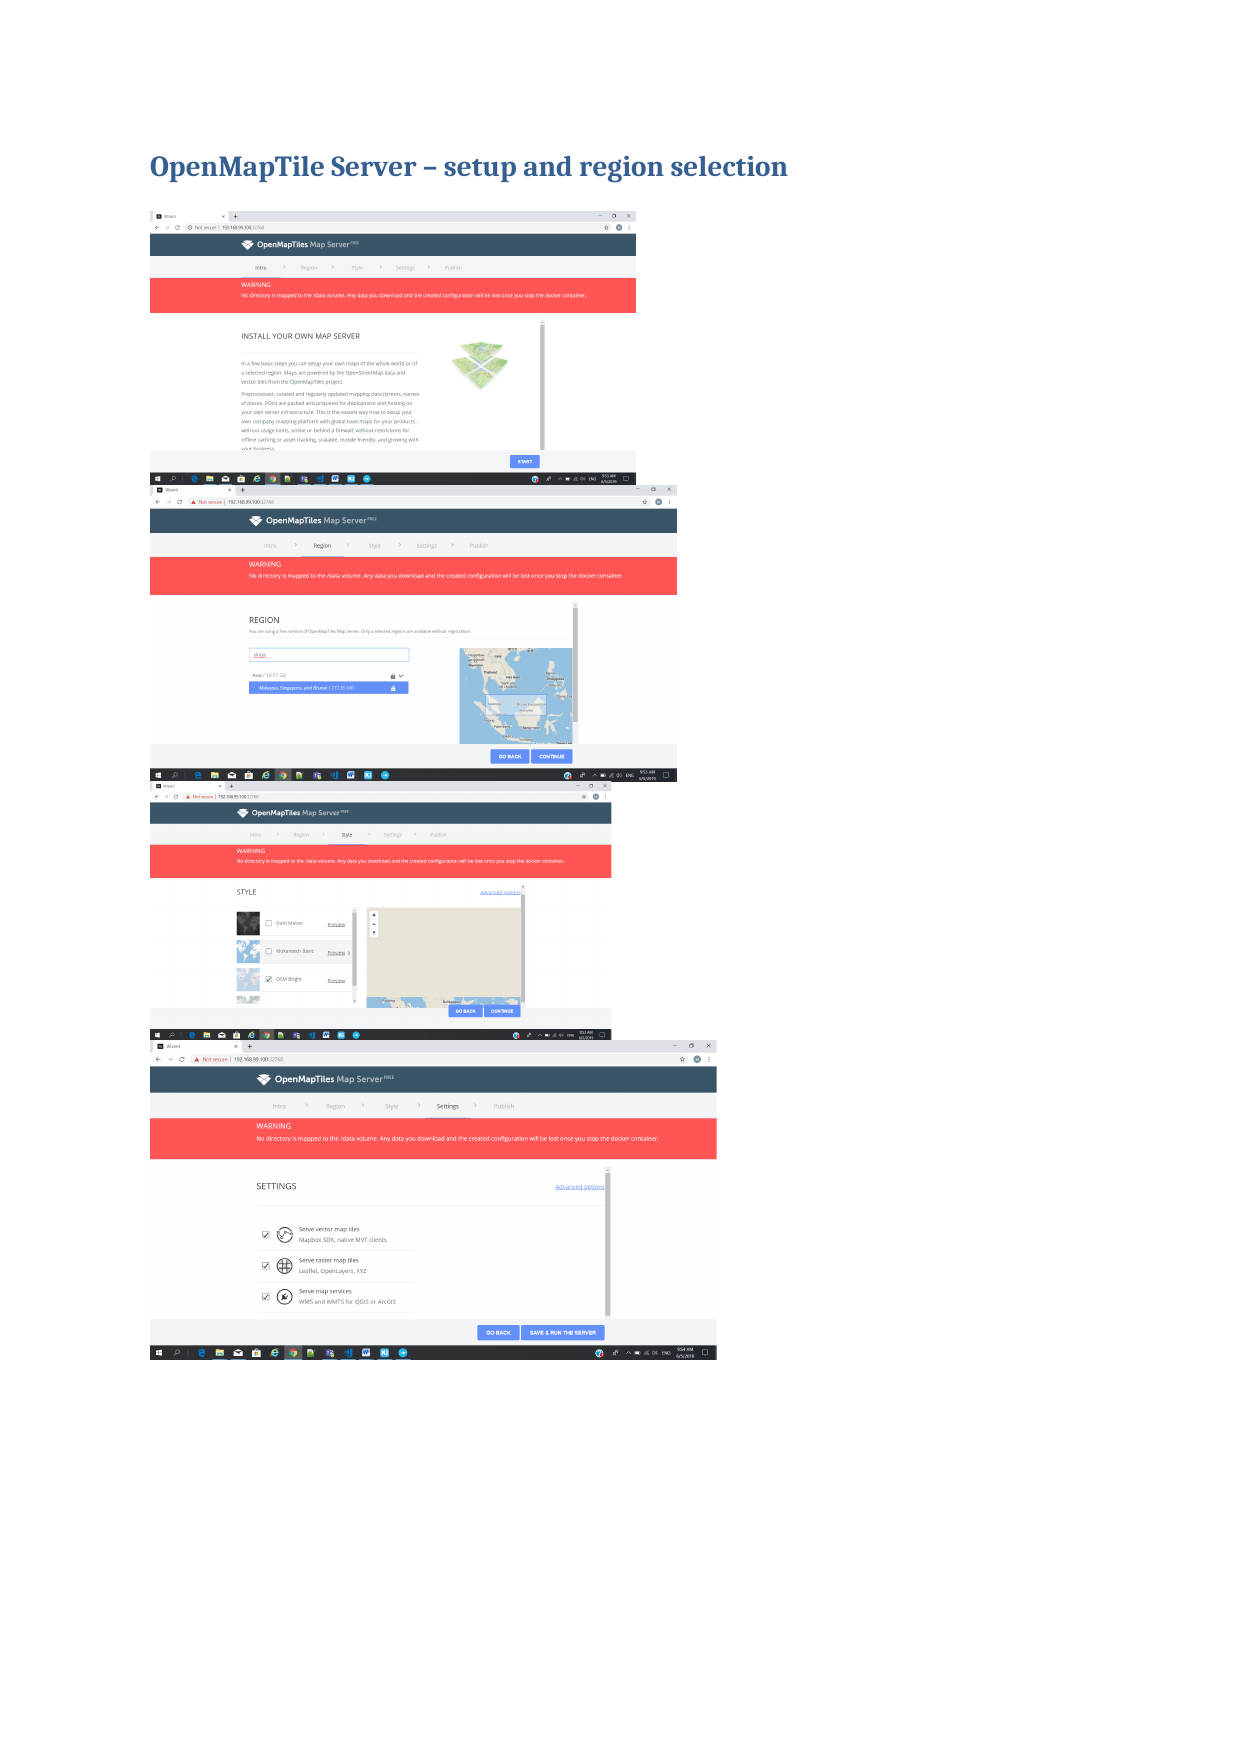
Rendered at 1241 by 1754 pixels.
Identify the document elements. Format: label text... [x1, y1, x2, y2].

picture [150, 211, 717, 1360]
subtitle OpenMapTile Server – setup and region selection [150, 150, 1090, 183]
